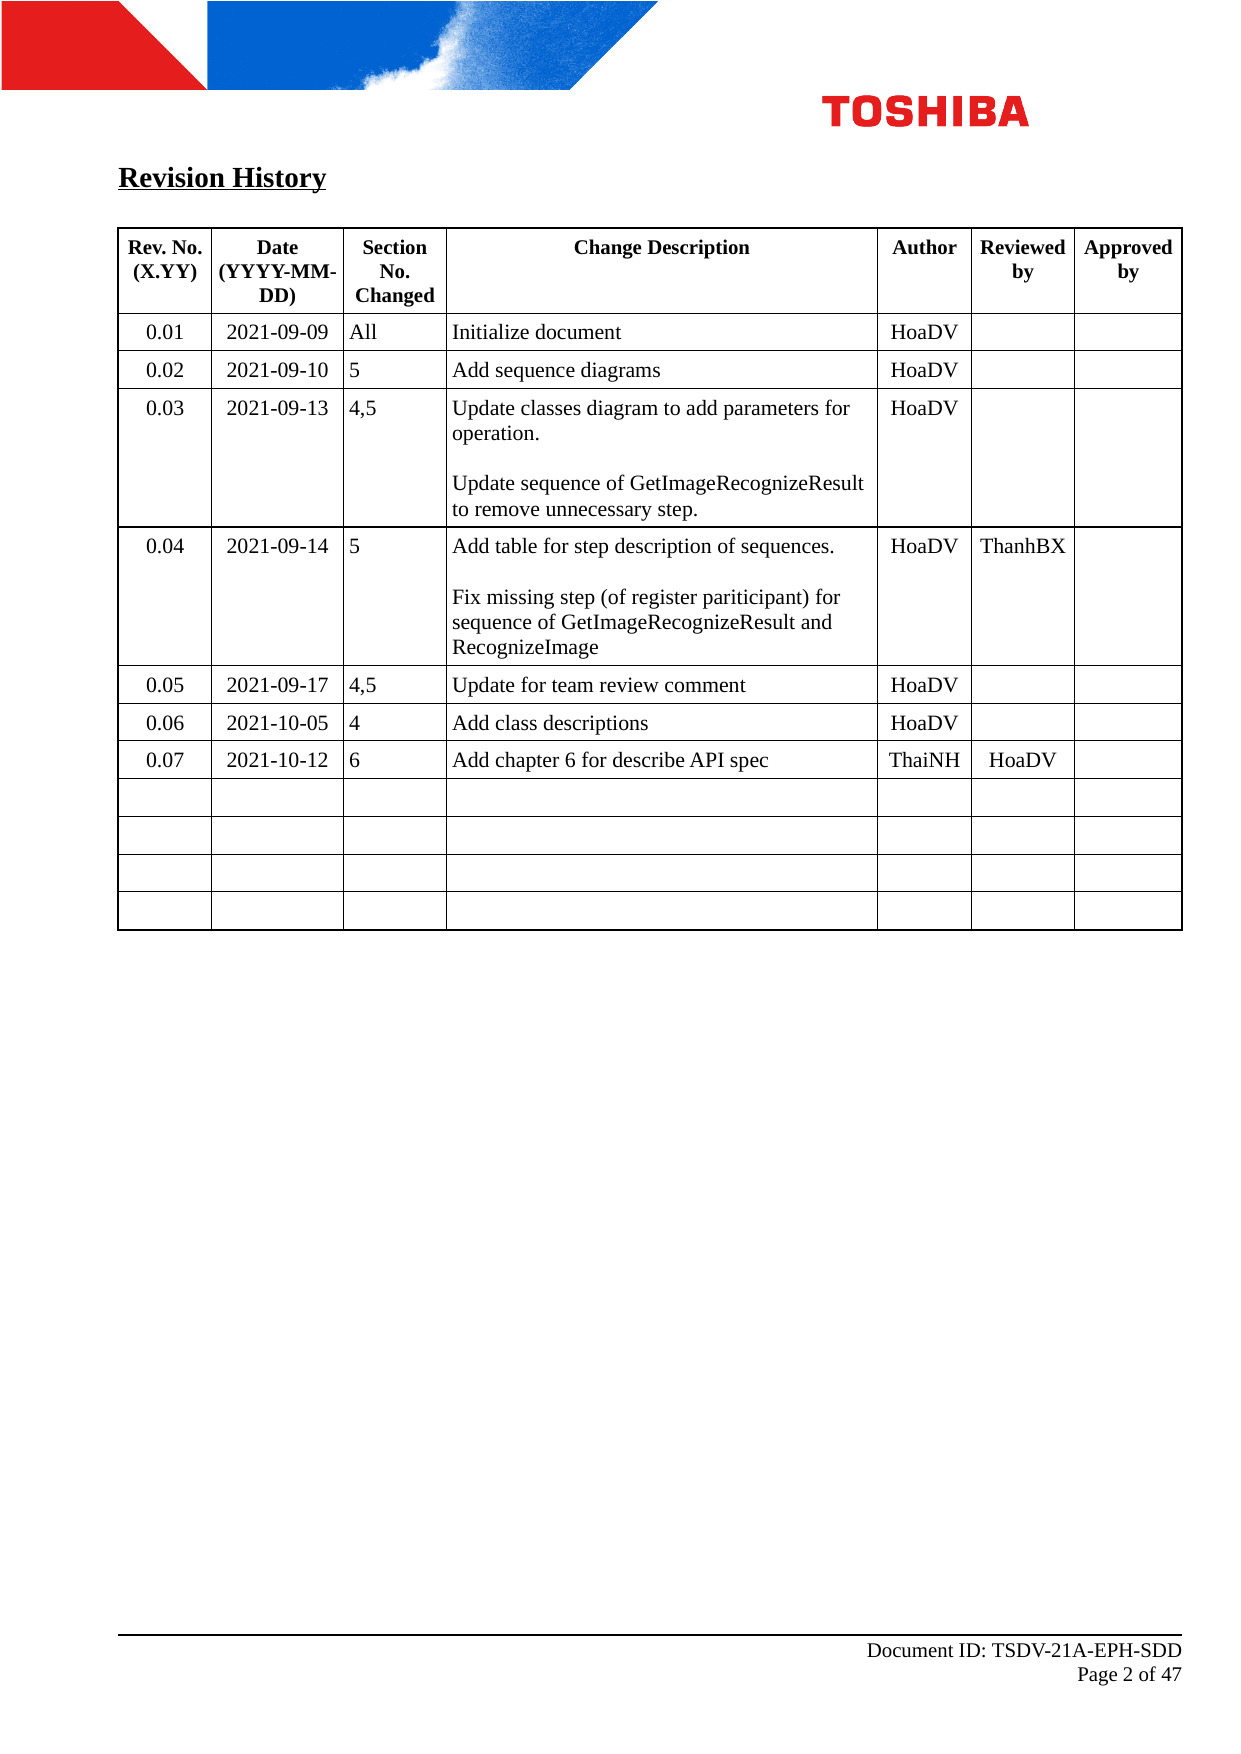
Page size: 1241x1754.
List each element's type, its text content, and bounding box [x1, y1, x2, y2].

table_cell 2021-09-13 [212, 389, 343, 526]
table_header Author [878, 229, 971, 312]
table_cell [1075, 351, 1181, 388]
table_cell 2021-09-14 [212, 528, 343, 665]
table_cell HoaDV [878, 351, 971, 388]
table_cell [447, 892, 877, 929]
table_header Reviewed by [972, 229, 1074, 312]
table_cell [1075, 666, 1181, 703]
table_cell Initialize document [447, 314, 877, 350]
table_cell [344, 817, 446, 853]
table_cell 0.02 [119, 351, 211, 388]
table_cell HoaDV [878, 314, 971, 350]
table_header Section No. Changed [344, 229, 446, 312]
table_cell [119, 817, 211, 853]
table_cell HoaDV [878, 704, 971, 740]
table_cell [447, 855, 877, 891]
table_cell 0.03 [119, 389, 211, 526]
table_cell [212, 779, 343, 816]
table_cell 2021-10-12 [212, 741, 343, 778]
table_cell Add chapter 6 for describe API spec [447, 741, 877, 778]
table_cell HoaDV [878, 389, 971, 526]
table_cell 2021-10-05 [212, 704, 343, 740]
table_cell [1075, 779, 1181, 816]
table_cell Update for team review comment [447, 666, 877, 703]
table_cell [1075, 892, 1181, 929]
table_cell Add sequence diagrams [447, 351, 877, 388]
table_cell HoaDV [878, 666, 971, 703]
table_cell All [344, 314, 446, 350]
table_cell 0.01 [119, 314, 211, 350]
table_cell [878, 892, 971, 929]
table_cell [119, 855, 211, 891]
table_header Date (YYYY-MM-DD) [212, 229, 343, 312]
table_cell [972, 314, 1074, 350]
table_cell ThaiNH [878, 741, 971, 778]
table_cell HoaDV [972, 741, 1074, 778]
table_header Change Description [447, 229, 877, 312]
table_cell ThanhBX [972, 528, 1074, 665]
table_cell HoaDV [878, 528, 971, 665]
table_cell [212, 855, 343, 891]
table_cell 5 [344, 351, 446, 388]
table_cell [1075, 817, 1181, 853]
table_cell [878, 855, 971, 891]
table_cell [972, 892, 1074, 929]
table_cell [1075, 528, 1181, 665]
table_cell 4,5 [344, 666, 446, 703]
table_cell [972, 817, 1074, 853]
table_cell [344, 855, 446, 891]
table_cell 4 [344, 704, 446, 740]
table_cell [972, 389, 1074, 526]
table_cell 4,5 [344, 389, 446, 526]
table_cell 0.04 [119, 528, 211, 665]
table_cell 2021-09-09 [212, 314, 343, 350]
picture [1, 1, 1241, 149]
table_cell [119, 892, 211, 929]
table_cell Update classes diagram to add parameters for operation. Update sequence of GetImageRecognizeResult to remove unnecessary step. [447, 389, 877, 526]
table_cell [1075, 741, 1181, 778]
table_cell Add class descriptions [447, 704, 877, 740]
table_cell [972, 855, 1074, 891]
table_cell [972, 666, 1074, 703]
table_cell [1075, 855, 1181, 891]
table_header Approved by [1075, 229, 1181, 312]
table_cell [1075, 314, 1181, 350]
table_cell [972, 779, 1074, 816]
table_cell 0.05 [119, 666, 211, 703]
title Revision History [118, 160, 1182, 193]
table_cell [972, 704, 1074, 740]
table_cell [447, 817, 877, 853]
table_cell [878, 817, 971, 853]
table_cell [1075, 704, 1181, 740]
table_cell 5 [344, 528, 446, 665]
table_cell [212, 892, 343, 929]
table_cell [972, 351, 1074, 388]
table_cell [212, 817, 343, 853]
table_cell 6 [344, 741, 446, 778]
table_cell [878, 779, 971, 816]
table_cell 0.07 [119, 741, 211, 778]
table_cell 2021-09-10 [212, 351, 343, 388]
table_cell [344, 779, 446, 816]
table_cell 0.06 [119, 704, 211, 740]
table_header Rev. No. (X.YY) [119, 229, 211, 312]
table_cell [1075, 389, 1181, 526]
table_cell 2021-09-17 [212, 666, 343, 703]
table_cell [344, 892, 446, 929]
table_cell [447, 779, 877, 816]
table_cell Add table for step description of sequences. Fix missing step (of register pariticipant) for sequence of GetImageRecognizeResult and RecognizeImage [447, 528, 877, 665]
table_cell [119, 779, 211, 816]
